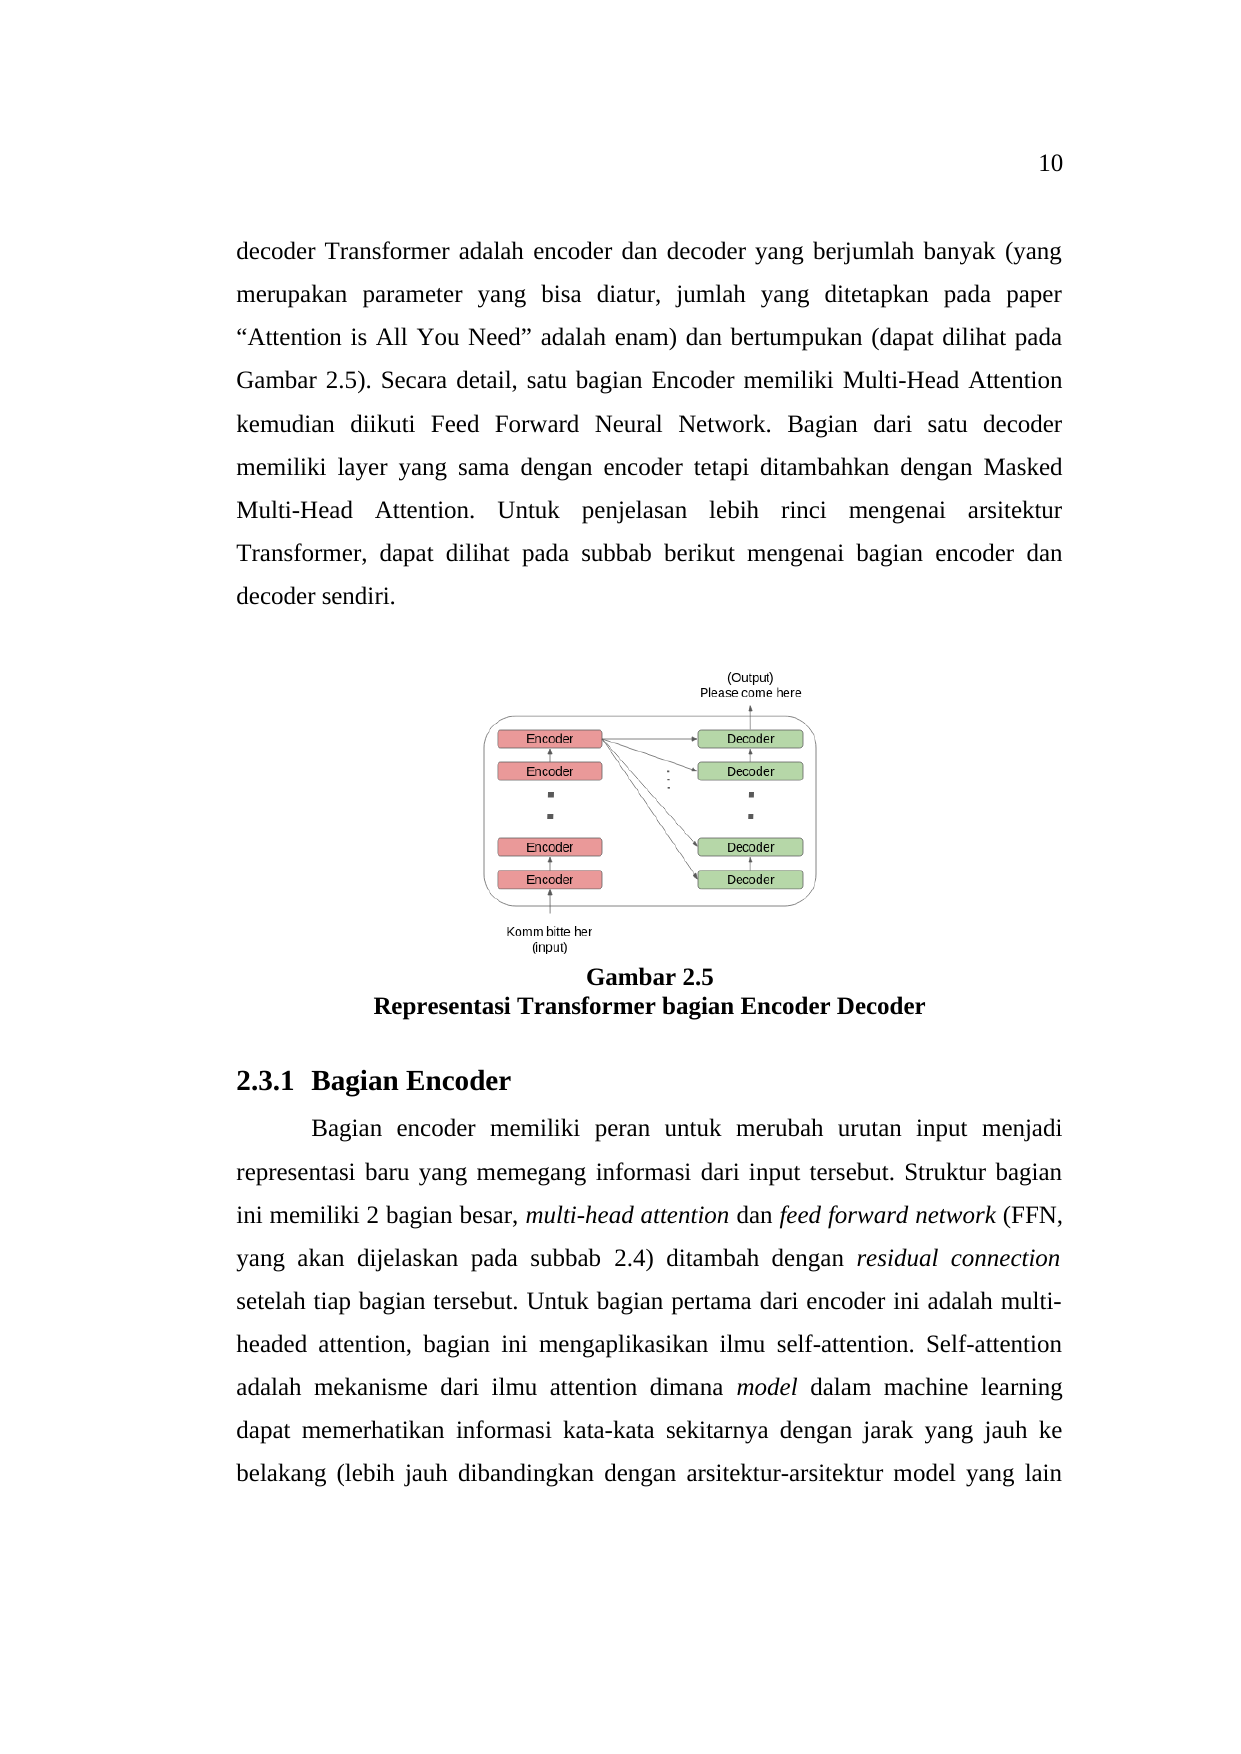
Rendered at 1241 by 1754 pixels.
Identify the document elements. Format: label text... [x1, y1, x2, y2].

subtitle Bagian Encoder [236, 1063, 1063, 1097]
picture [472, 667, 827, 963]
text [236, 1113, 1063, 1487]
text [236, 236, 1063, 610]
